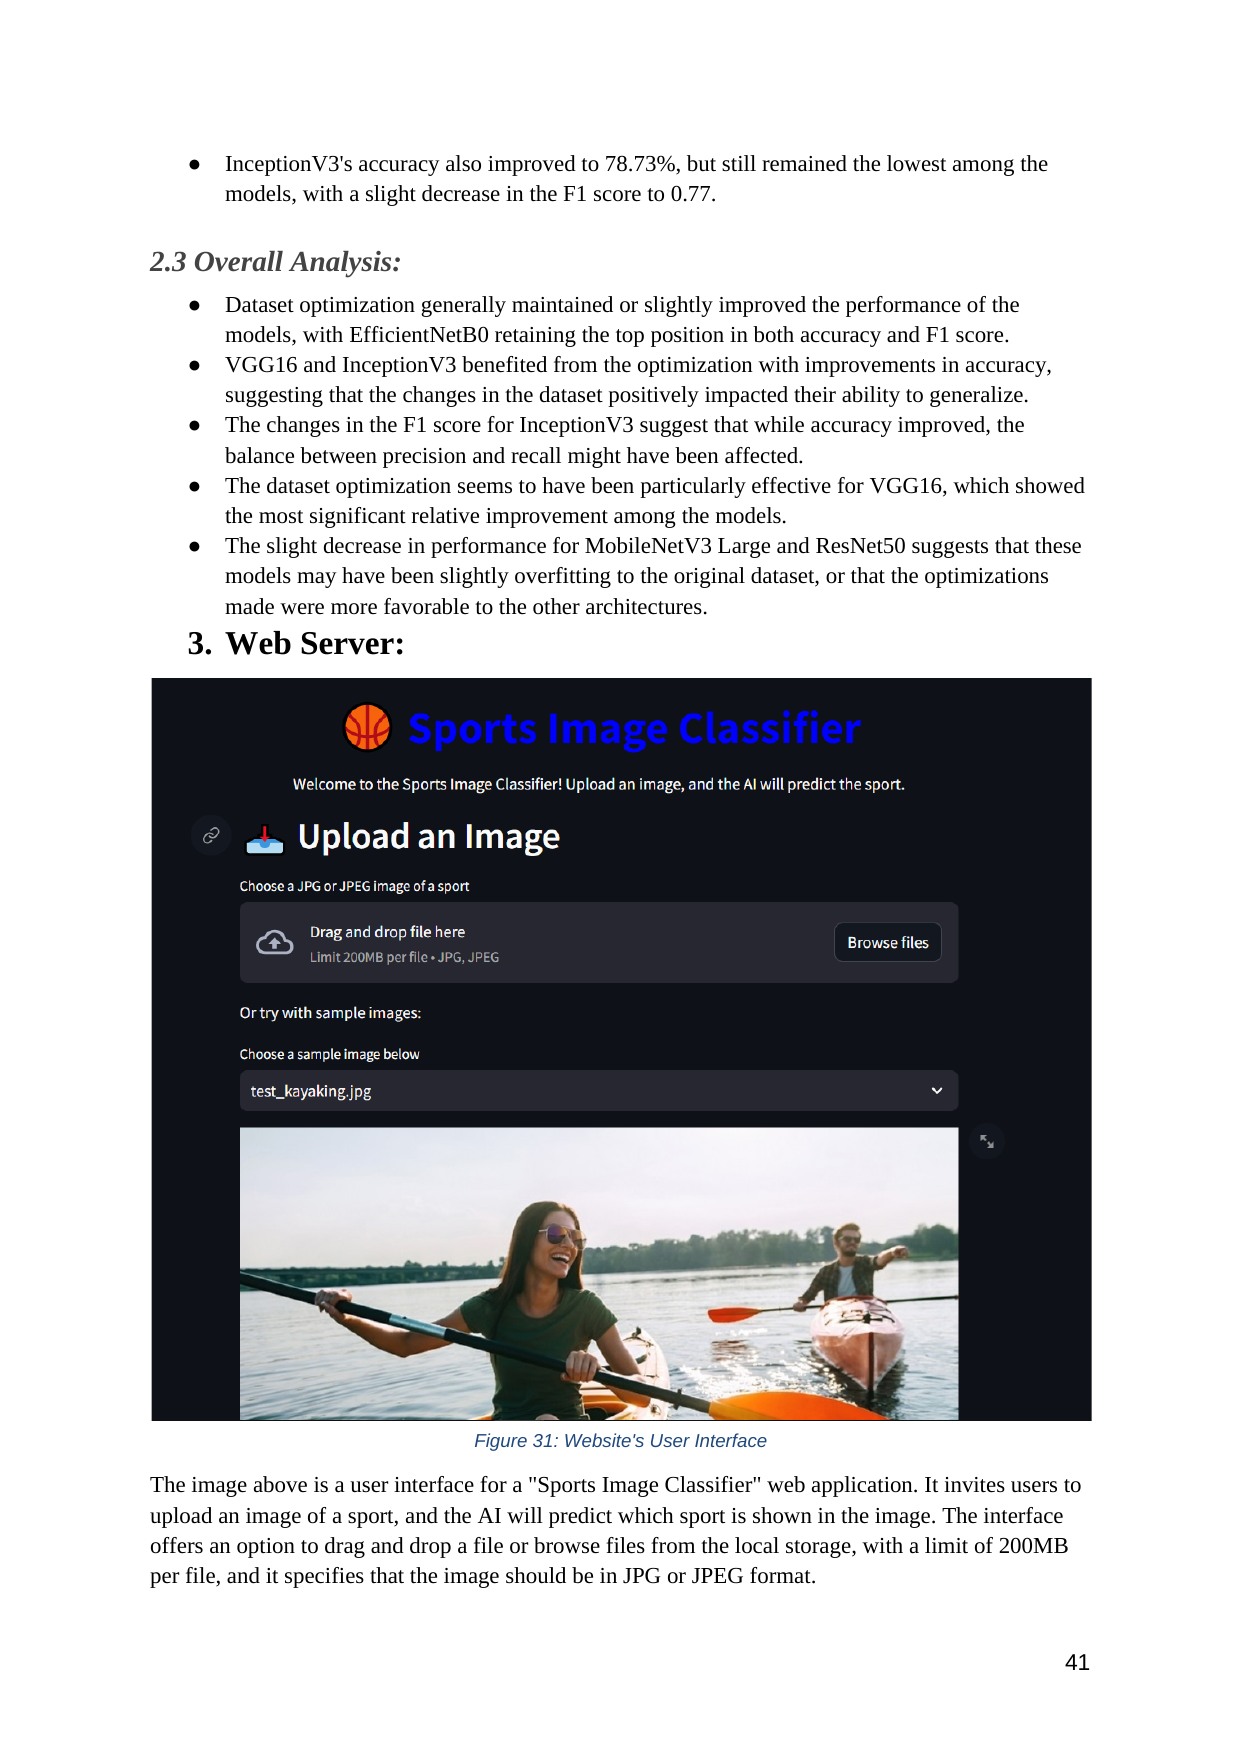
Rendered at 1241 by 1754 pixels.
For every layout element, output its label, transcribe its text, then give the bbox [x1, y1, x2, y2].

subtitle Web Server: [187, 623, 1090, 661]
list The changes in the F1 score for InceptionV3 suggest that while accuracy improved, the balance between precision and recall might have been affected. [187, 411, 1090, 468]
list The dataset optimization seems to have been particularly effective for VGG16, which showed the most significant relative improvement among the models. [187, 472, 1090, 528]
list VGG16 and InceptionV3 benefited from the optimization with improvements in accuracy, suggesting that the changes in the dataset positively impacted their ability to generalize. [187, 351, 1090, 408]
list The slight decrease in performance for MobileNetV3 Large and ResNet50 suggests that these models may have been slightly overfitting to the original dataset, or that the optimizations made were more favorable to the other architectures. [187, 532, 1090, 619]
list InceptionV3's accuracy also improved to 78.73%, but still remained the lowest among the models, with a slight decrease in the F1 score to 0.77. [187, 150, 1090, 207]
list Dataset optimization generally maintained or slightly improved the performance of the models, with EfficientNetB0 retaining the top position in both accuracy and F1 score. [187, 291, 1090, 347]
subtitle 2.3 Overall Analysis: [150, 244, 1090, 277]
picture [151, 678, 1092, 1421]
